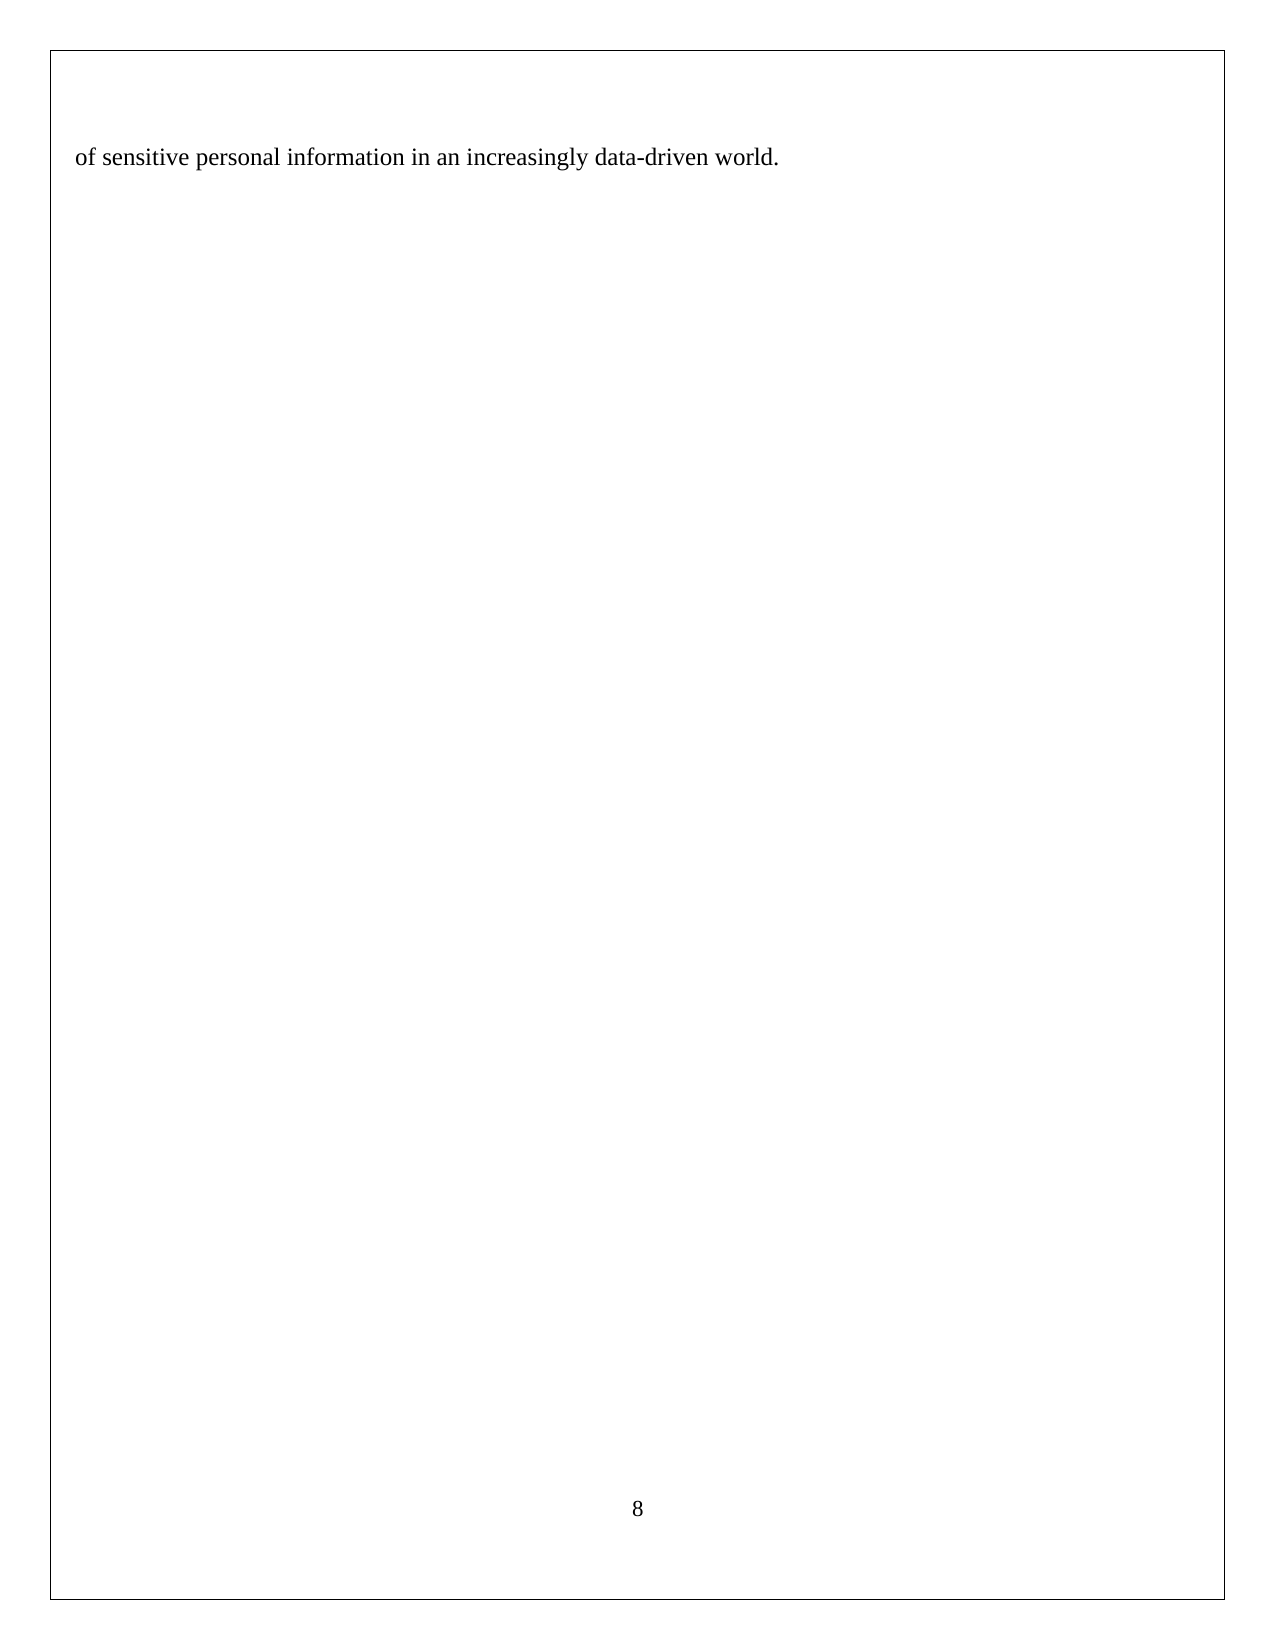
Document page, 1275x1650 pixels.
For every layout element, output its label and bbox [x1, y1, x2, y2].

text [75, 142, 1200, 170]
